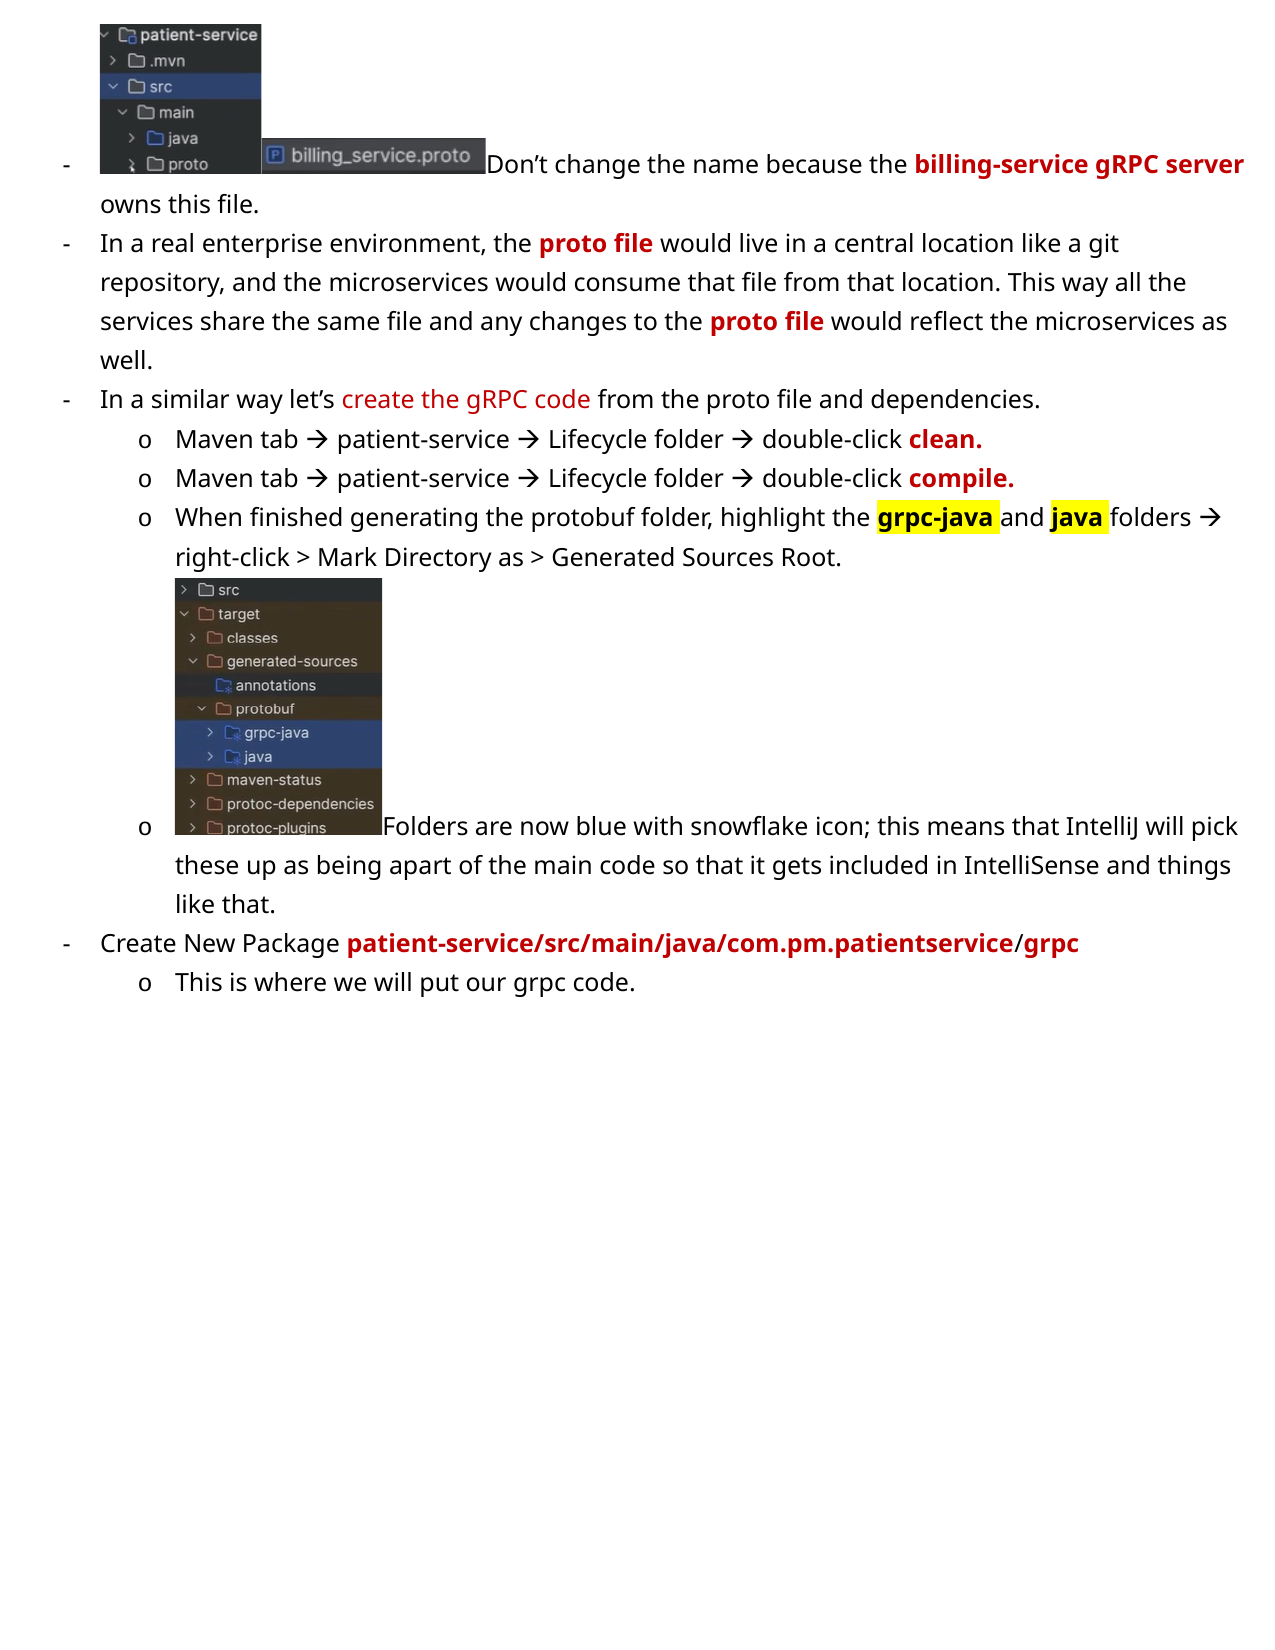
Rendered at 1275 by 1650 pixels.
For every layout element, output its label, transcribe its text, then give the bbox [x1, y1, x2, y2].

list When finished generating the protobuf folder, highlight the grpc-java and java folders right-click > Mark Directory as > Generated Sources Root. [137, 500, 1249, 573]
picture [99, 24, 486, 174]
list Maven tab patient-service Lifecycle folder double-click clean. [137, 421, 1249, 456]
list Create New Package patient-service/src/main/java/com.pm.patientservice/grpc [62, 926, 1249, 960]
picture [174, 578, 383, 835]
list In a real enterprise environment, the proto file would live in a central location like a git repository, and the microservices would consume that file from that location. This way all the services share the same file and any changes to the proto file would reflect the microservices as well. [62, 225, 1249, 377]
list Don’t change the name because the billing-service gRPC server owns this file. [62, 25, 1249, 220]
list Maven tab patient-service Lifecycle folder double-click compile. [137, 461, 1249, 495]
list In a similar way let’s create the gRPC code from the proto file and dependencies. [62, 382, 1249, 416]
list Folders are now blue with snowflake icon; this means that IntelliJ will pick these up as being apart of the main code so that it gets included in IntelliSense and things like that. [137, 578, 1249, 921]
list This is where we will put our grpc code. [137, 965, 1249, 999]
